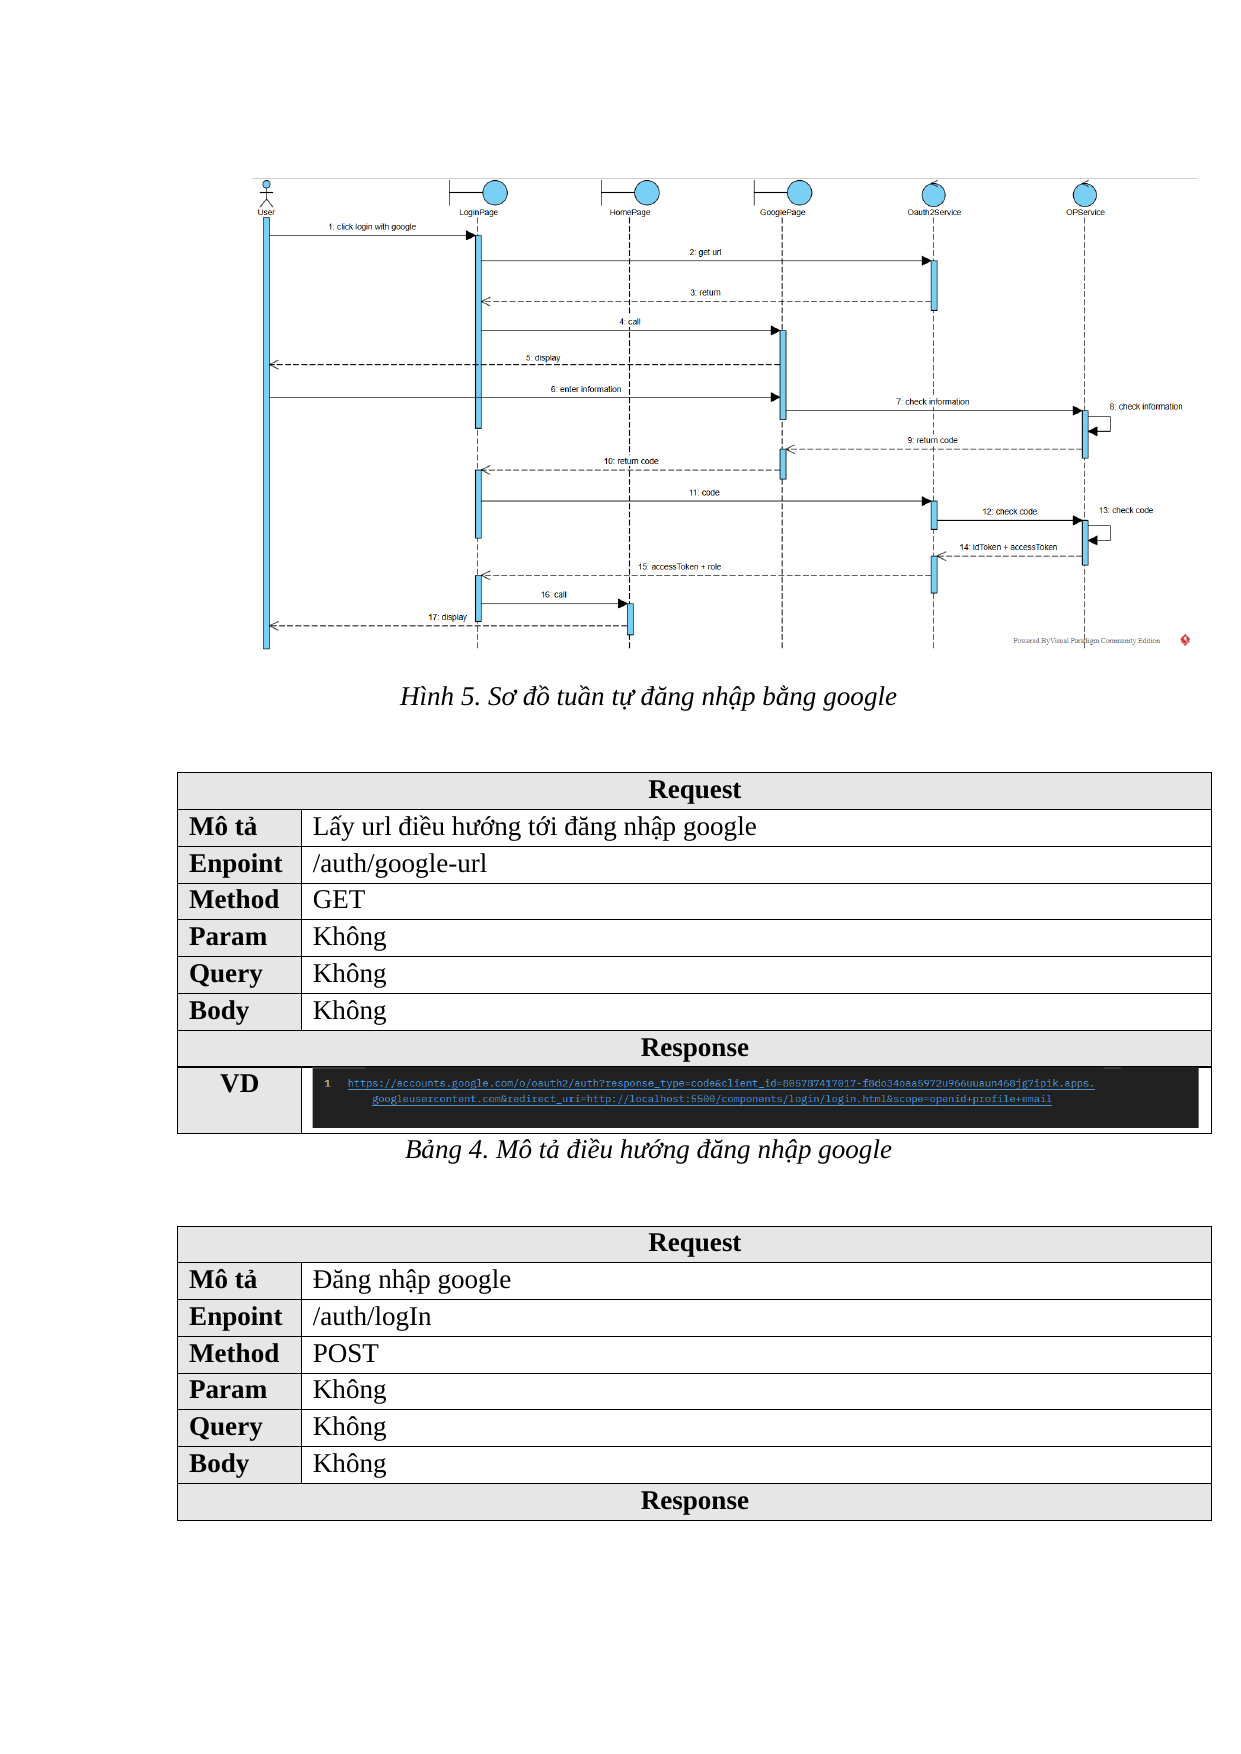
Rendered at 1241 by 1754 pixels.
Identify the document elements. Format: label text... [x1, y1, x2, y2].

text Hình 5. Sơ đồ tuần tự đăng nhập bằng google [177, 680, 1122, 712]
table_cell Mô tả [178, 1263, 301, 1299]
picture [252, 177, 1198, 660]
table_cell Body [178, 994, 301, 1030]
table_cell Param [178, 1374, 301, 1409]
table_cell Query [178, 957, 301, 993]
table_cell [302, 1068, 1211, 1133]
text Bảng 4. Mô tả điều hướng đăng nhập google [177, 1134, 1122, 1165]
table_header Request [178, 773, 1211, 809]
table_cell Body [178, 1447, 301, 1483]
table_header Request [178, 1227, 1211, 1262]
table_cell Param [178, 920, 301, 956]
table_cell Mô tả [178, 810, 301, 846]
table_cell Đăng nhập google [302, 1263, 1211, 1299]
table_cell Query [178, 1410, 301, 1446]
table_cell Không [302, 1447, 1211, 1483]
table_cell Enpoint [178, 1300, 301, 1336]
table_cell Không [302, 1410, 1211, 1446]
table_cell VD [178, 1068, 301, 1133]
table_cell Không [302, 920, 1211, 956]
picture [312, 1067, 1199, 1128]
table_cell Response [178, 1031, 1211, 1066]
table_cell Method [178, 884, 301, 919]
table_cell POST [302, 1337, 1211, 1373]
table_cell Response [178, 1484, 1211, 1520]
table_cell Không [302, 957, 1211, 993]
table_cell /auth/google-url [302, 847, 1211, 883]
table_cell Không [302, 994, 1211, 1030]
table_cell GET [302, 884, 1211, 919]
table_cell Method [178, 1337, 301, 1373]
table_cell /auth/logIn [302, 1300, 1211, 1336]
table_cell Lấy url điều hướng tới đăng nhập google [302, 810, 1211, 846]
table_cell Không [302, 1374, 1211, 1409]
table_cell Enpoint [178, 847, 301, 883]
